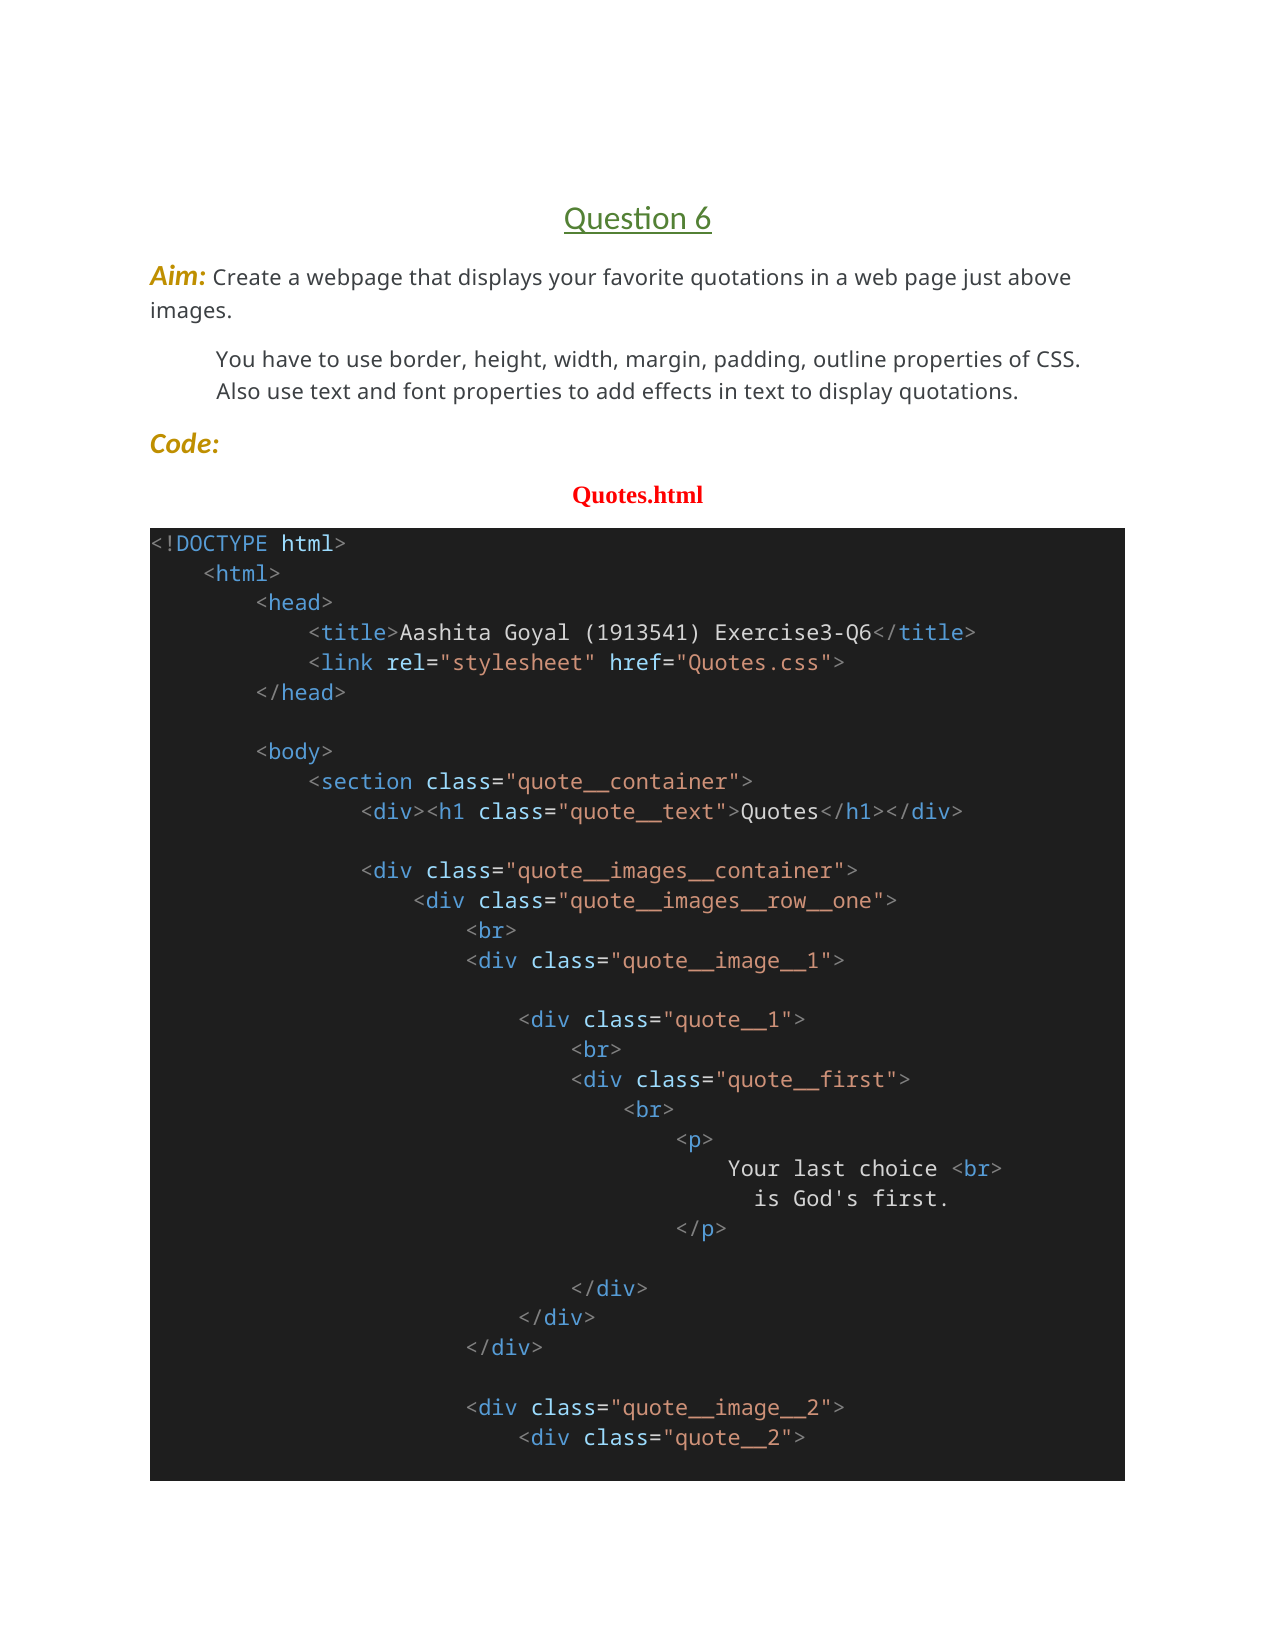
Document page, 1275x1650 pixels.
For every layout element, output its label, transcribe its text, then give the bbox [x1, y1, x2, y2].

text <br> [150, 1034, 1125, 1064]
text <div class="quote__first"> [150, 1064, 1125, 1094]
text Your last choice <br> [150, 1153, 1125, 1183]
text <div class="quote__1"> [150, 1004, 1125, 1034]
text </div> [150, 1302, 1125, 1332]
text </head> [150, 677, 1125, 707]
text <br> [150, 1094, 1125, 1124]
text Aim: Create a webpage that displays your favorite quotations in a web page just above images. [150, 257, 1125, 325]
text <div class="quote__images__row__one"> [150, 885, 1125, 915]
text <!DOCTYPE html> [150, 528, 1125, 558]
text <div class="quote__image__1"> [150, 945, 1125, 975]
text <div><h1 class="quote__text">Quotes</h1></div> [150, 796, 1125, 826]
text <body> [150, 736, 1125, 766]
text <div class="quote__images__container"> [150, 856, 1125, 885]
text You have to use border, height, width, margin, padding, outline properties of CSS. Also use text and font properties to add effects in text to display quotations. [150, 344, 1125, 406]
text </div> [150, 1273, 1125, 1302]
text <title>Aashita Goyal (1913541) Exercise3-Q6</title> [150, 617, 1125, 647]
text is God's first. [150, 1183, 1125, 1213]
text <br> [150, 915, 1125, 945]
text Code: [150, 425, 1125, 461]
text <p> [150, 1124, 1125, 1153]
text <section class="quote__container"> [150, 766, 1125, 796]
text <head> [150, 587, 1125, 617]
text </p> [150, 1213, 1125, 1243]
text <div class="quote__image__2"> [150, 1392, 1125, 1422]
text <html> [150, 558, 1125, 587]
text Question 6 [150, 197, 1125, 238]
text Quotes.html [150, 480, 1125, 509]
text <link rel="stylesheet" href="Quotes.css"> [150, 647, 1125, 677]
text </div> [150, 1332, 1125, 1362]
text <div class="quote__2"> [150, 1422, 1125, 1451]
